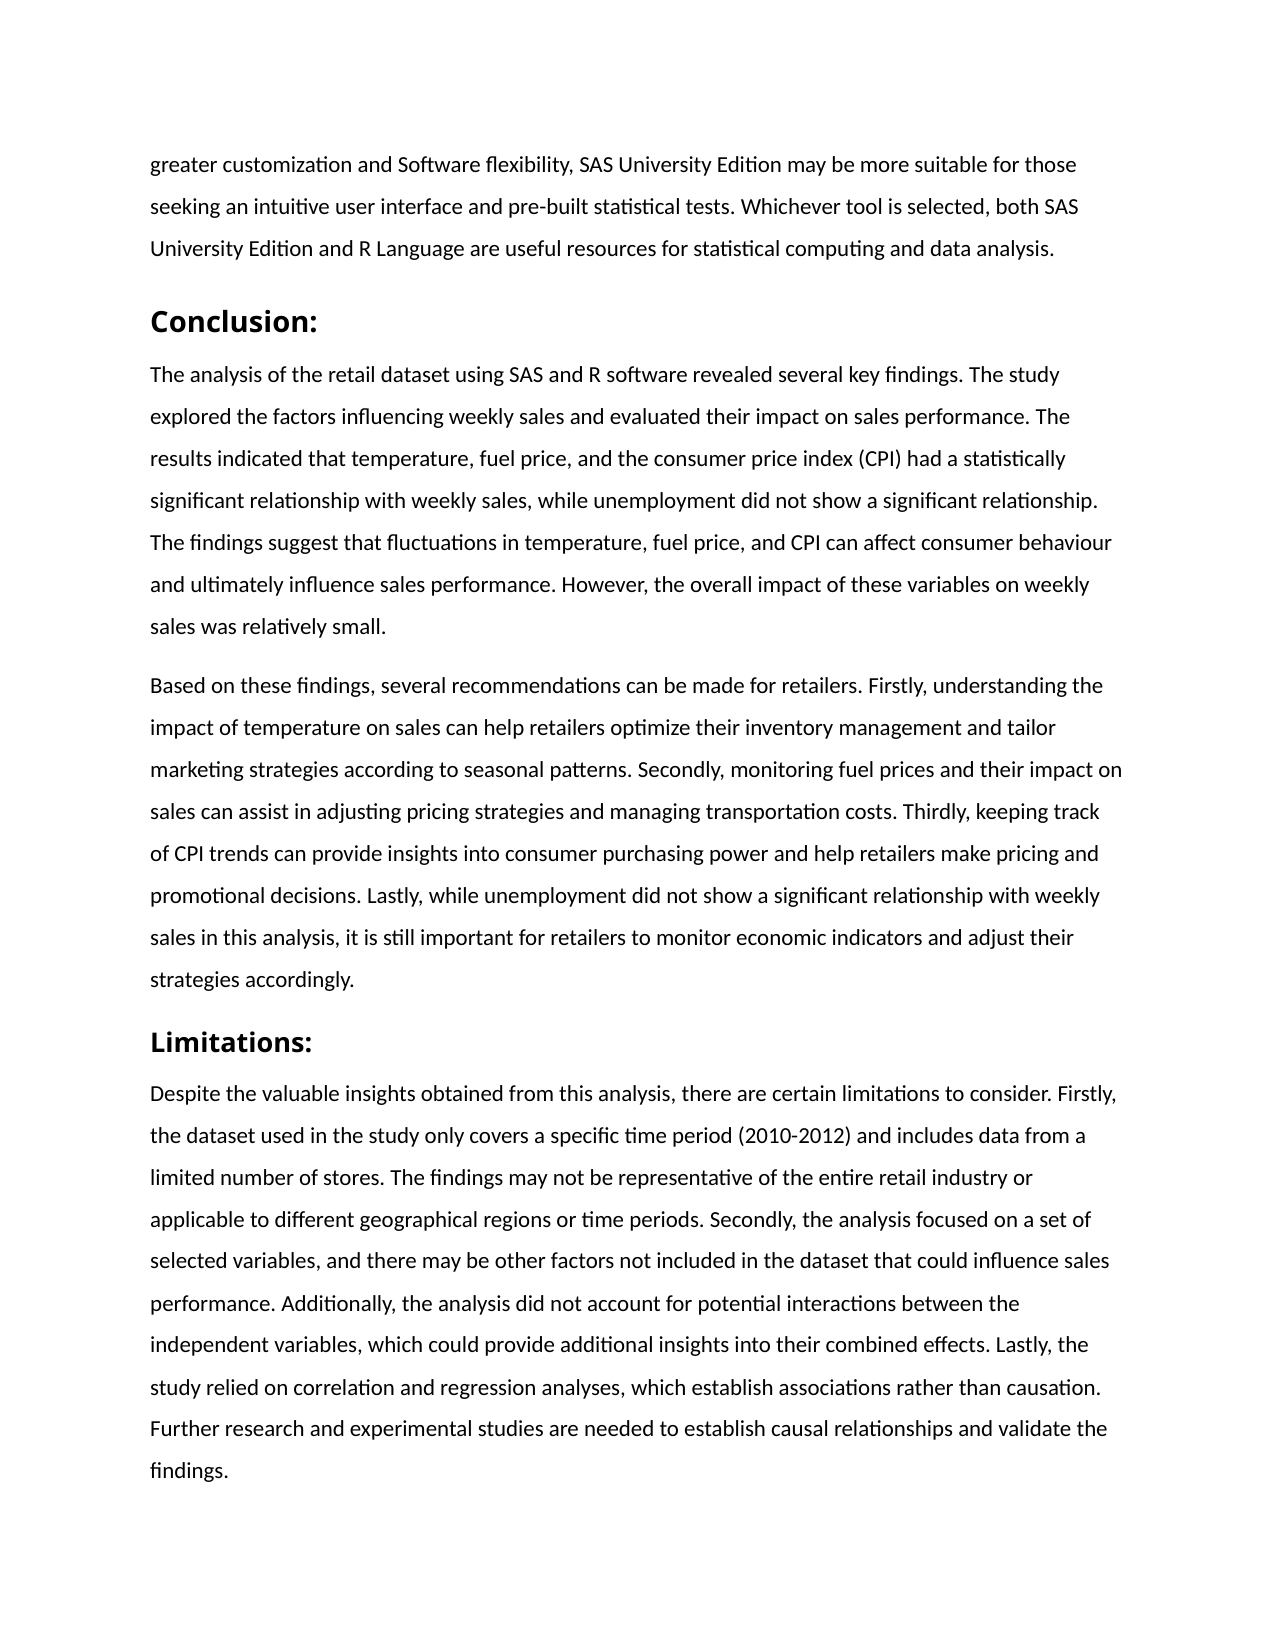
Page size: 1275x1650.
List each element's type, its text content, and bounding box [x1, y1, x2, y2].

subtitle Limitations: [150, 1023, 1125, 1060]
subtitle Conclusion: [150, 301, 1125, 341]
text The analysis of the retail dataset using SAS and R software revealed several key findings. The study explored the factors influencing weekly sales and evaluated their impact on sales performance. The results indicated that temperature, fuel price, and the consumer price index (CPI) had a statistically significant relationship with weekly sales, while unemployment did not show a significant relationship. The findings suggest that fluctuations in temperature, fuel price, and CPI can affect consumer behaviour and ultimately influence sales performance. However, the overall impact of these variables on weekly sales was relatively small. [150, 360, 1125, 640]
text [150, 150, 1125, 262]
text Based on these findings, several recommendations can be made for retailers. Firstly, understanding the impact of temperature on sales can help retailers optimize their inventory management and tailor marketing strategies according to seasonal patterns. Secondly, monitoring fuel prices and their impact on sales can assist in adjusting pricing strategies and managing transportation costs. Thirdly, keeping track of CPI trends can provide insights into consumer purchasing power and help retailers make pricing and promotional decisions. Lastly, while unemployment did not show a significant relationship with weekly sales in this analysis, it is still important for retailers to monitor economic indicators and adjust their strategies accordingly. [150, 671, 1125, 993]
text Despite the valuable insights obtained from this analysis, there are certain limitations to consider. Firstly, the dataset used in the study only covers a specific time period (2010-2012) and includes data from a limited number of stores. The findings may not be representative of the entire retail industry or applicable to different geographical regions or time periods. Secondly, the analysis focused on a set of selected variables, and there may be other factors not included in the dataset that could influence sales performance. Additionally, the analysis did not account for potential interactions between the independent variables, which could provide additional insights into their combined effects. Lastly, the study relied on correlation and regression analyses, which establish associations rather than causation. Further research and experimental studies are needed to establish causal relationships and validate the findings. [150, 1079, 1125, 1484]
